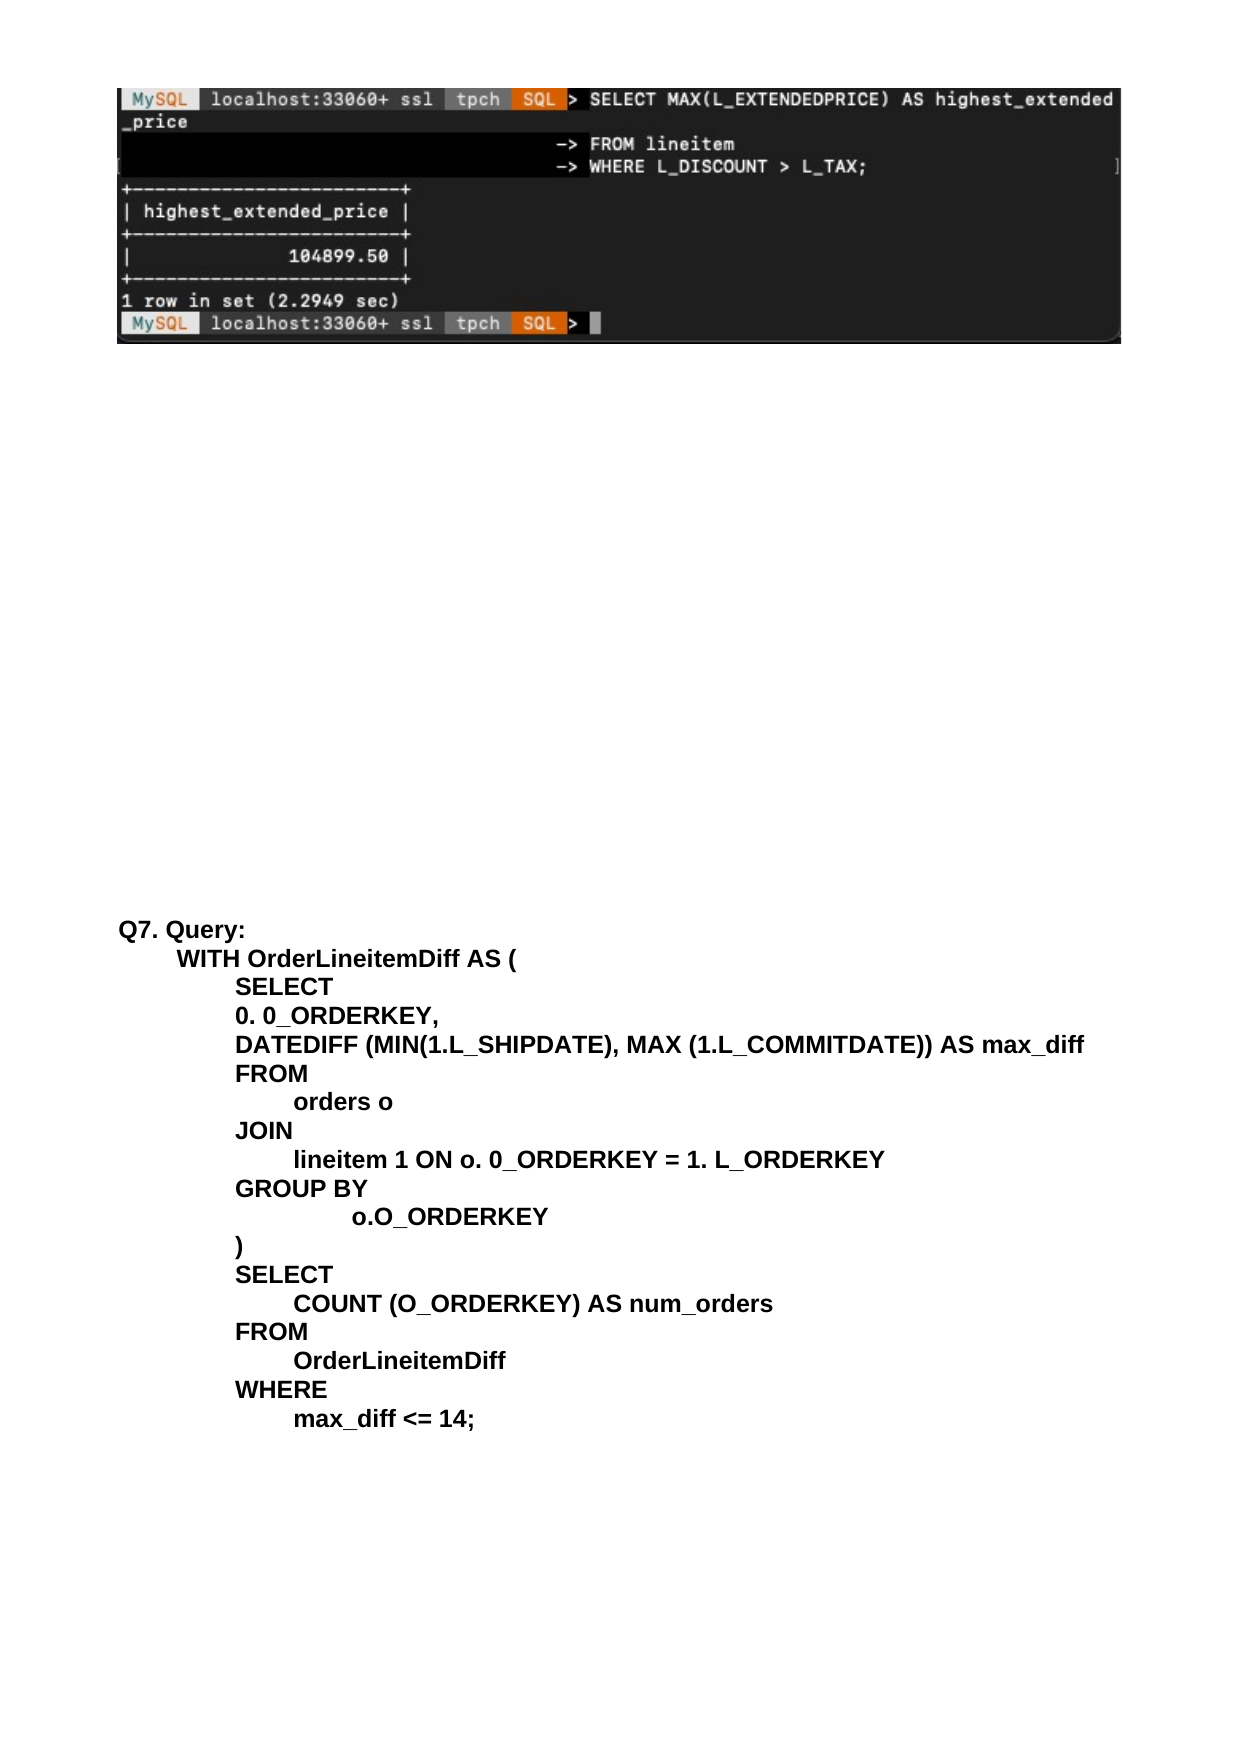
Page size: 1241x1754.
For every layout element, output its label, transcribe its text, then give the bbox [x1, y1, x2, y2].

text FROM [118, 1317, 1122, 1346]
text 0. 0_ORDERKEY, [118, 1001, 1122, 1030]
text o.O_ORDERKEY [118, 1202, 1122, 1231]
text WHERE [118, 1375, 1122, 1403]
text SELECT [118, 1260, 1122, 1288]
text ) [118, 1231, 1122, 1260]
picture [117, 88, 1122, 344]
text Q7. Query: [118, 915, 1122, 943]
text OrderLineitemDiff [118, 1346, 1122, 1375]
text orders o [118, 1087, 1122, 1116]
text lineitem 1 ON o. 0_ORDERKEY = 1. L_ORDERKEY [118, 1145, 1122, 1173]
text COUNT (O_ORDERKEY) AS num_orders [118, 1288, 1122, 1317]
text WITH OrderLineitemDiff AS ( [118, 943, 1122, 972]
text DATEDIFF (MIN(1.L_SHIPDATE), MAX (1.L_COMMITDATE)) AS max_diff [118, 1030, 1122, 1058]
text GROUP BY [118, 1173, 1122, 1202]
text SELECT [118, 972, 1122, 1001]
text JOIN [118, 1116, 1122, 1145]
text FROM [118, 1058, 1122, 1087]
text max_diff <= 14; [118, 1403, 1122, 1432]
